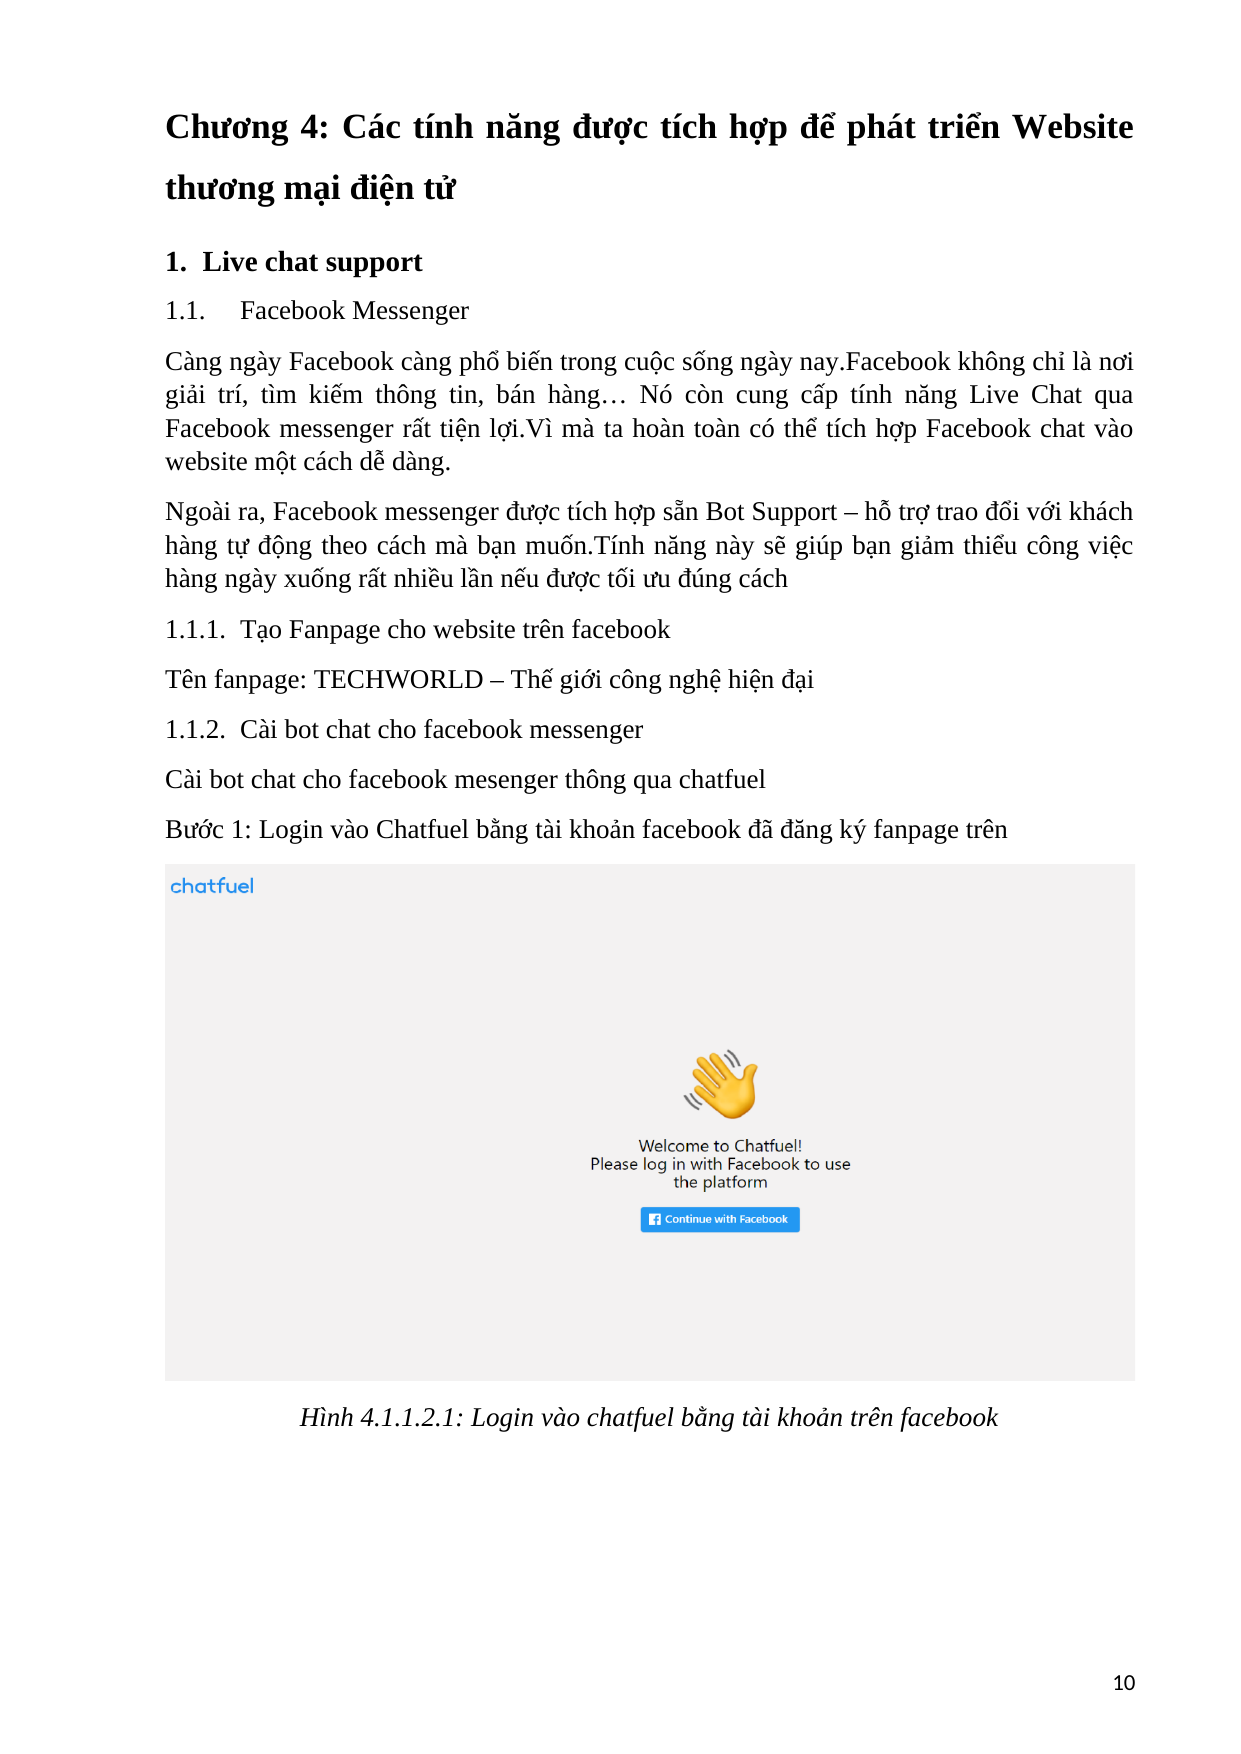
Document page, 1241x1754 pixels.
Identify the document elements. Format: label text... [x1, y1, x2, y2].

text Cài bot chat cho facebook mesenger thông qua chatfuel [165, 763, 1135, 794]
text Bước 1: Login vào Chatfuel bằng tài khoản facebook đã đăng ký fanpage trên [165, 814, 1135, 845]
text Ngoài ra, Facebook messenger được tích hợp sẵn Bot Support – hỗ trợ trao đổi với khách hàng tự động theo cách mà bạn muốn.Tính năng này sẽ giúp bạn giảm thiểu công việc hàng ngày xuống rất nhiều lần nếu được tối ưu đúng cách [165, 496, 1135, 594]
list Live chat support [165, 244, 1135, 278]
list Cài bot chat cho facebook messenger [165, 713, 1135, 744]
text Tên fanpage: TECHWORLD – Thế giới công nghệ hiện đại [165, 663, 1135, 694]
text Chương 4: Các tính năng được tích hợp để phát triển Website thương mại điện tử [165, 105, 1135, 207]
list Facebook Messenger [165, 294, 1135, 326]
text Hình 4.1.1.2.1: Login vào chatfuel bằng tài khoản trên facebook [165, 1381, 1135, 1433]
list Tạo Fanpage cho website trên facebook [165, 613, 1135, 644]
text Càng ngày Facebook càng phổ biến trong cuộc sống ngày nay.Facebook không chỉ là nơi giải trí, tìm kiếm thông tin, bán hàng… Nó còn cung cấp tính năng Live Chat qua Facebook messenger rất tiện lợi.Vì mà ta hoàn toàn có thể tích hợp Facebook chat vào website một cách dễ dàng. [165, 345, 1135, 476]
picture [165, 864, 1136, 1381]
